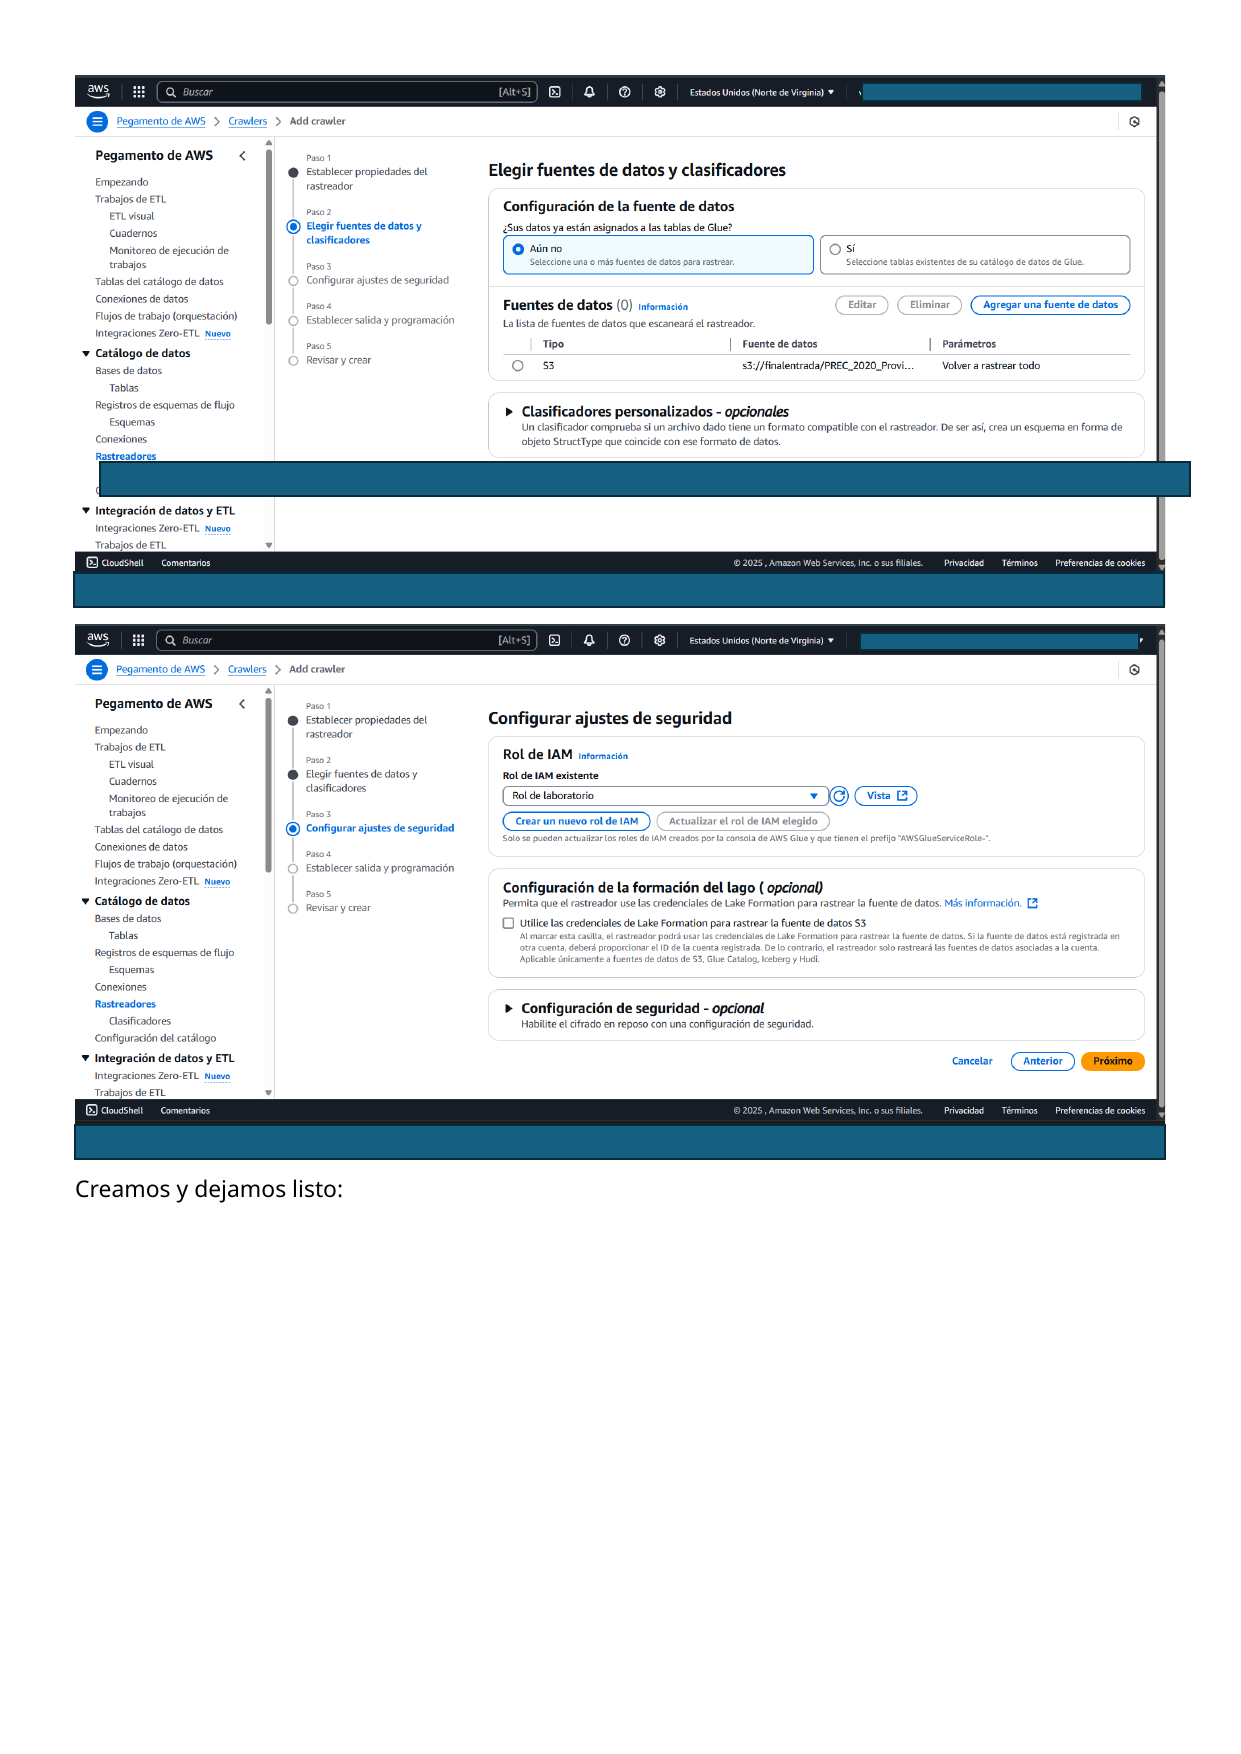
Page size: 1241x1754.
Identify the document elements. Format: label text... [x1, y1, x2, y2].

text Creamos y dejamos listo: [75, 1173, 1165, 1204]
picture [75, 624, 1166, 1124]
picture [75, 75, 1166, 606]
